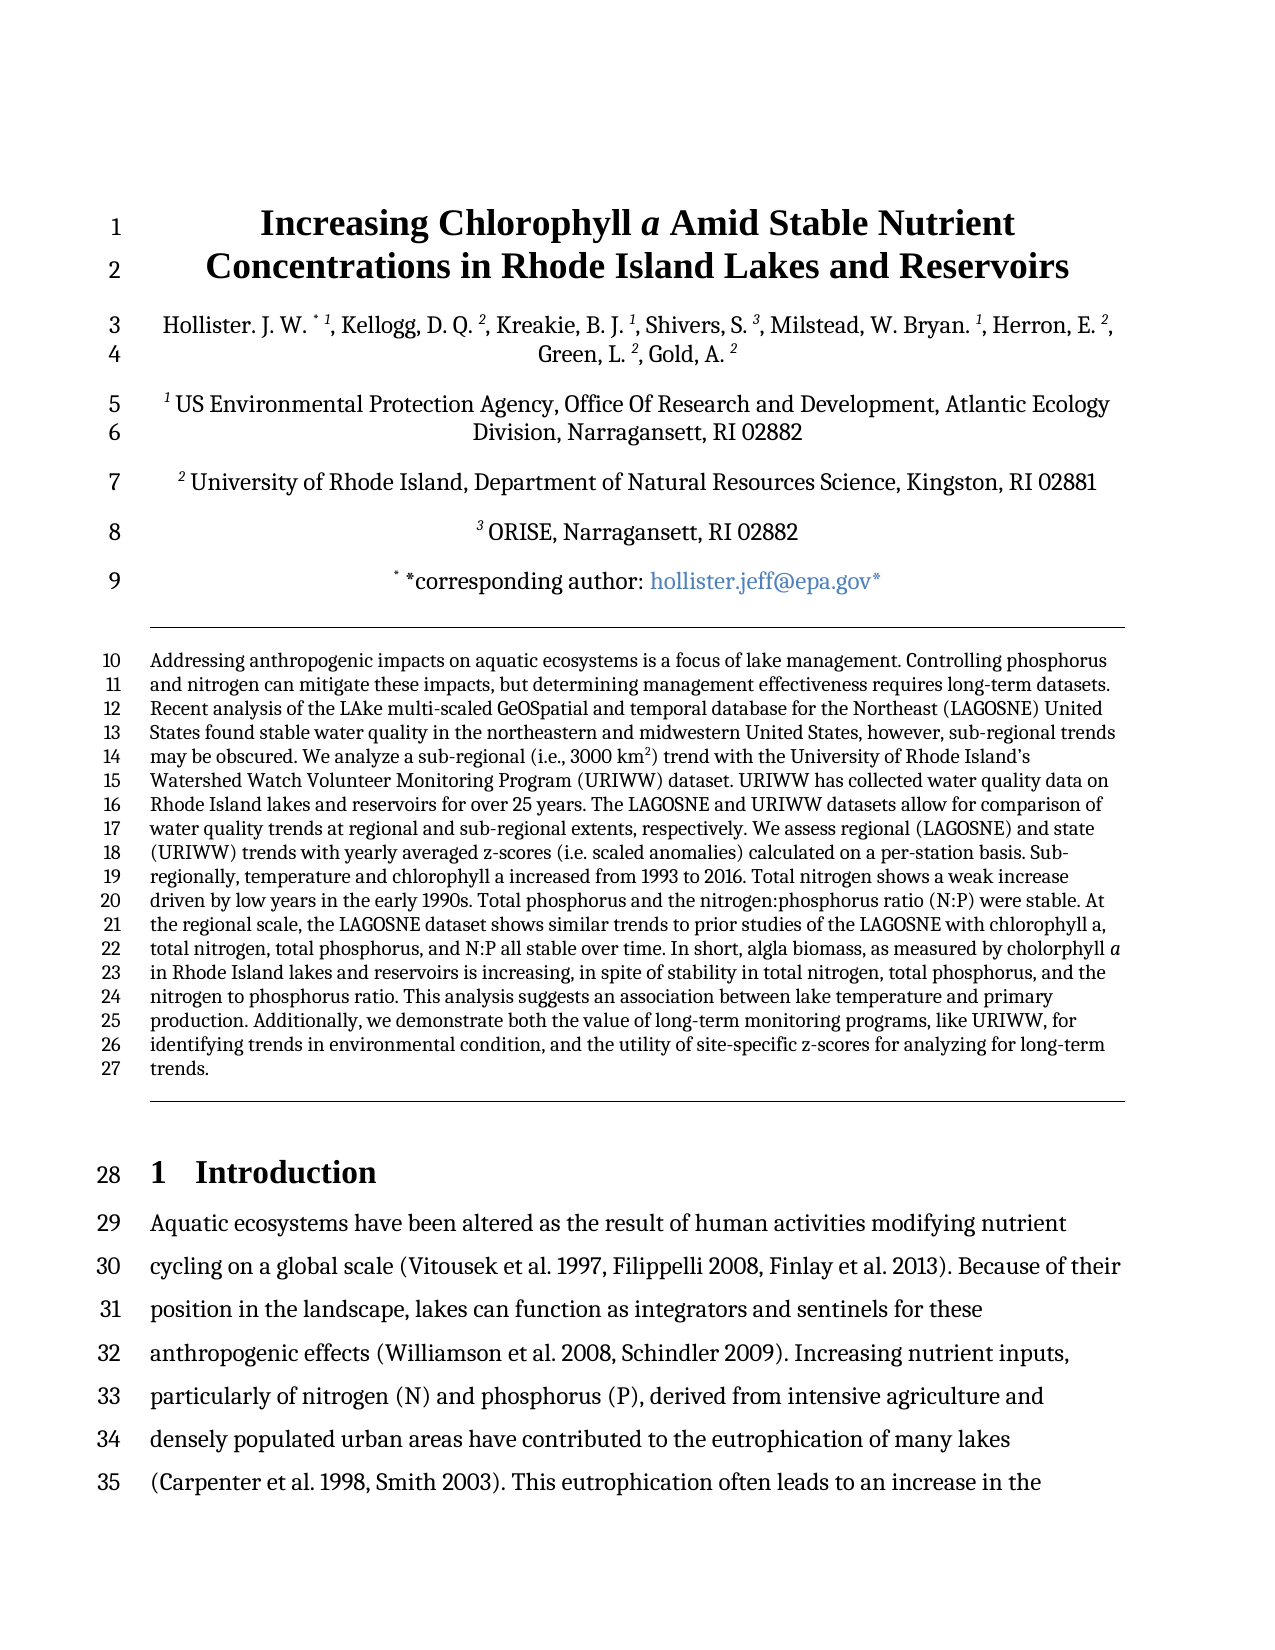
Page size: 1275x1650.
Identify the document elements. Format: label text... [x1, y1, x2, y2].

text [150, 1209, 1125, 1497]
text 2 University of Rhode Island, Department of Natural Resources Science, Kingston, RI 02881 [150, 468, 1125, 497]
text 1 US Environmental Protection Agency, Office Of Research and Development, Atlantic Ecology Division, Narragansett, RI 02882 [150, 389, 1125, 447]
text 3 ORISE, Narragansett, RI 02882 [150, 517, 1125, 546]
subtitle Introduction [150, 1152, 1125, 1190]
text * *corresponding author: hollister.jeff@epa.gov* [150, 567, 1125, 596]
text Addressing anthropogenic impacts on aquatic ecosystems is a focus of lake management. Controlling phosphorus and nitrogen can mitigate these impacts, but determining management effectiveness requires long-term datasets. Recent analysis of the LAke multi-scaled GeOSpatial and temporal database for the Northeast (LAGOSNE) United States found stable water quality in the northeastern and midwestern United States, however, sub-regional trends may be obscured. We analyze a sub-regional (i.e., 3000 km2) trend with the University of Rhode Island’s Watershed Watch Volunteer Monitoring Program (URIWW) dataset. URIWW has collected water quality data on Rhode Island lakes and reservoirs for over 25 years. The LAGOSNE and URIWW datasets allow for comparison of water quality trends at regional and sub-regional extents, respectively. We assess regional (LAGOSNE) and state (URIWW) trends with yearly averaged z-scores (i.e. scaled anomalies) calculated on a per-station basis. Sub-regionally, temperature and chlorophyll a increased from 1993 to 2016. Total nitrogen shows a weak increase driven by low years in the early 1990s. Total phosphorus and the nitrogen:phosphorus ratio (N:P) were stable. At the regional scale, the LAGOSNE dataset shows similar trends to prior studies of the LAGOSNE with chlorophyll a, total nitrogen, total phosphorus, and N:P all stable over time. In short, algla biomass, as measured by cholorphyll a in Rhode Island lakes and reservoirs is increasing, in spite of stability in total nitrogen, total phosphorus, and the nitrogen to phosphorus ratio. This analysis suggests an association between lake temperature and primary production. Additionally, we demonstrate both the value of long-term monitoring programs, like URIWW, for identifying trends in environmental condition, and the utility of site-specific z-scores for analyzing for long-term trends. [150, 628, 1125, 1101]
title Increasing Chlorophyll a Amid Stable Nutrient Concentrations in Rhode Island Lakes and Reservoirs [150, 200, 1125, 286]
text Hollister. J. W. * 1, Kellogg, D. Q. 2, Kreakie, B. J. 1, Shivers, S. 3, Milstead, W. Bryan. 1, Herron, E. 2, Green, L. 2, Gold, A. 2 [150, 311, 1125, 369]
